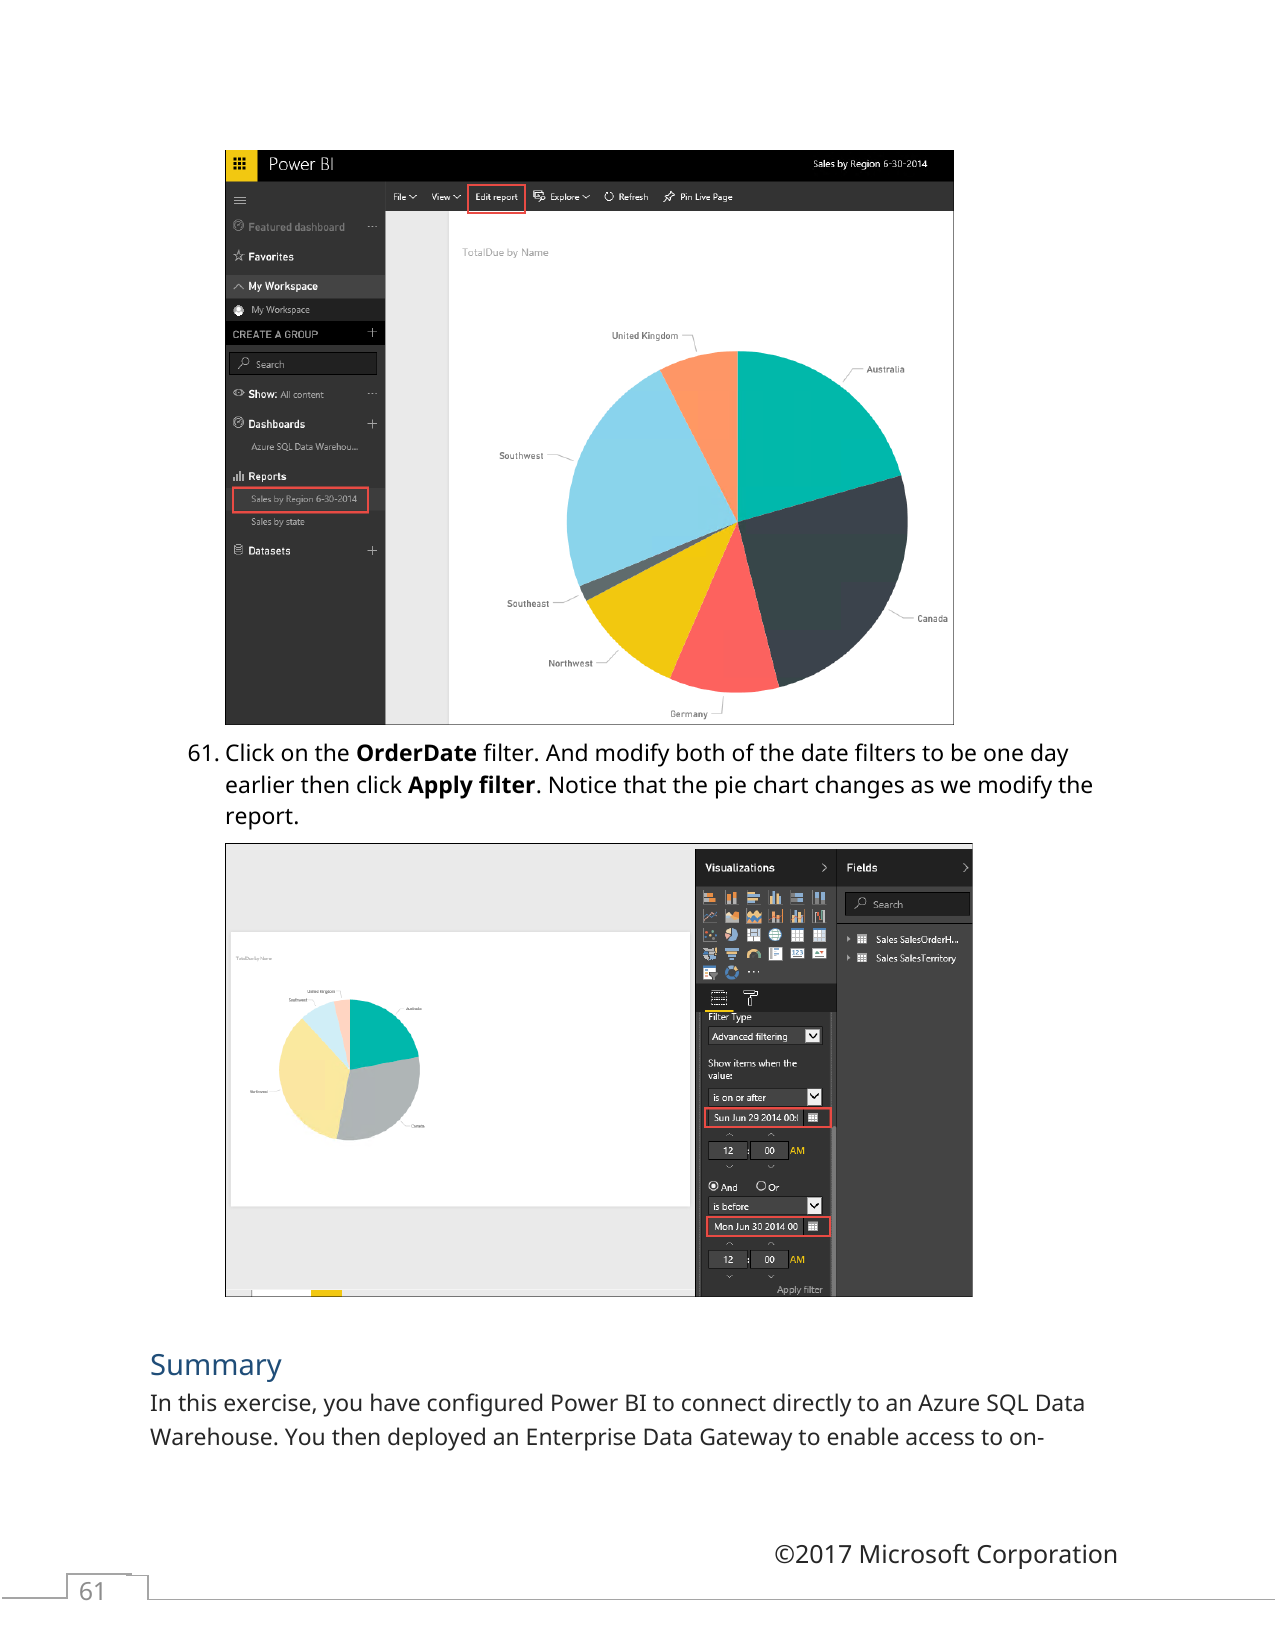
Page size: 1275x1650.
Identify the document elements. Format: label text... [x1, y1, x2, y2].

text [150, 1387, 1125, 1452]
picture [225, 150, 954, 725]
subtitle Summary [150, 1344, 1125, 1384]
picture [225, 843, 973, 1297]
list Click on the OrderDate filter. And modify both of the date filters to be one day earlier then click Apply filter. Notice that the pie chart changes as we modify the report. [187, 737, 1125, 831]
